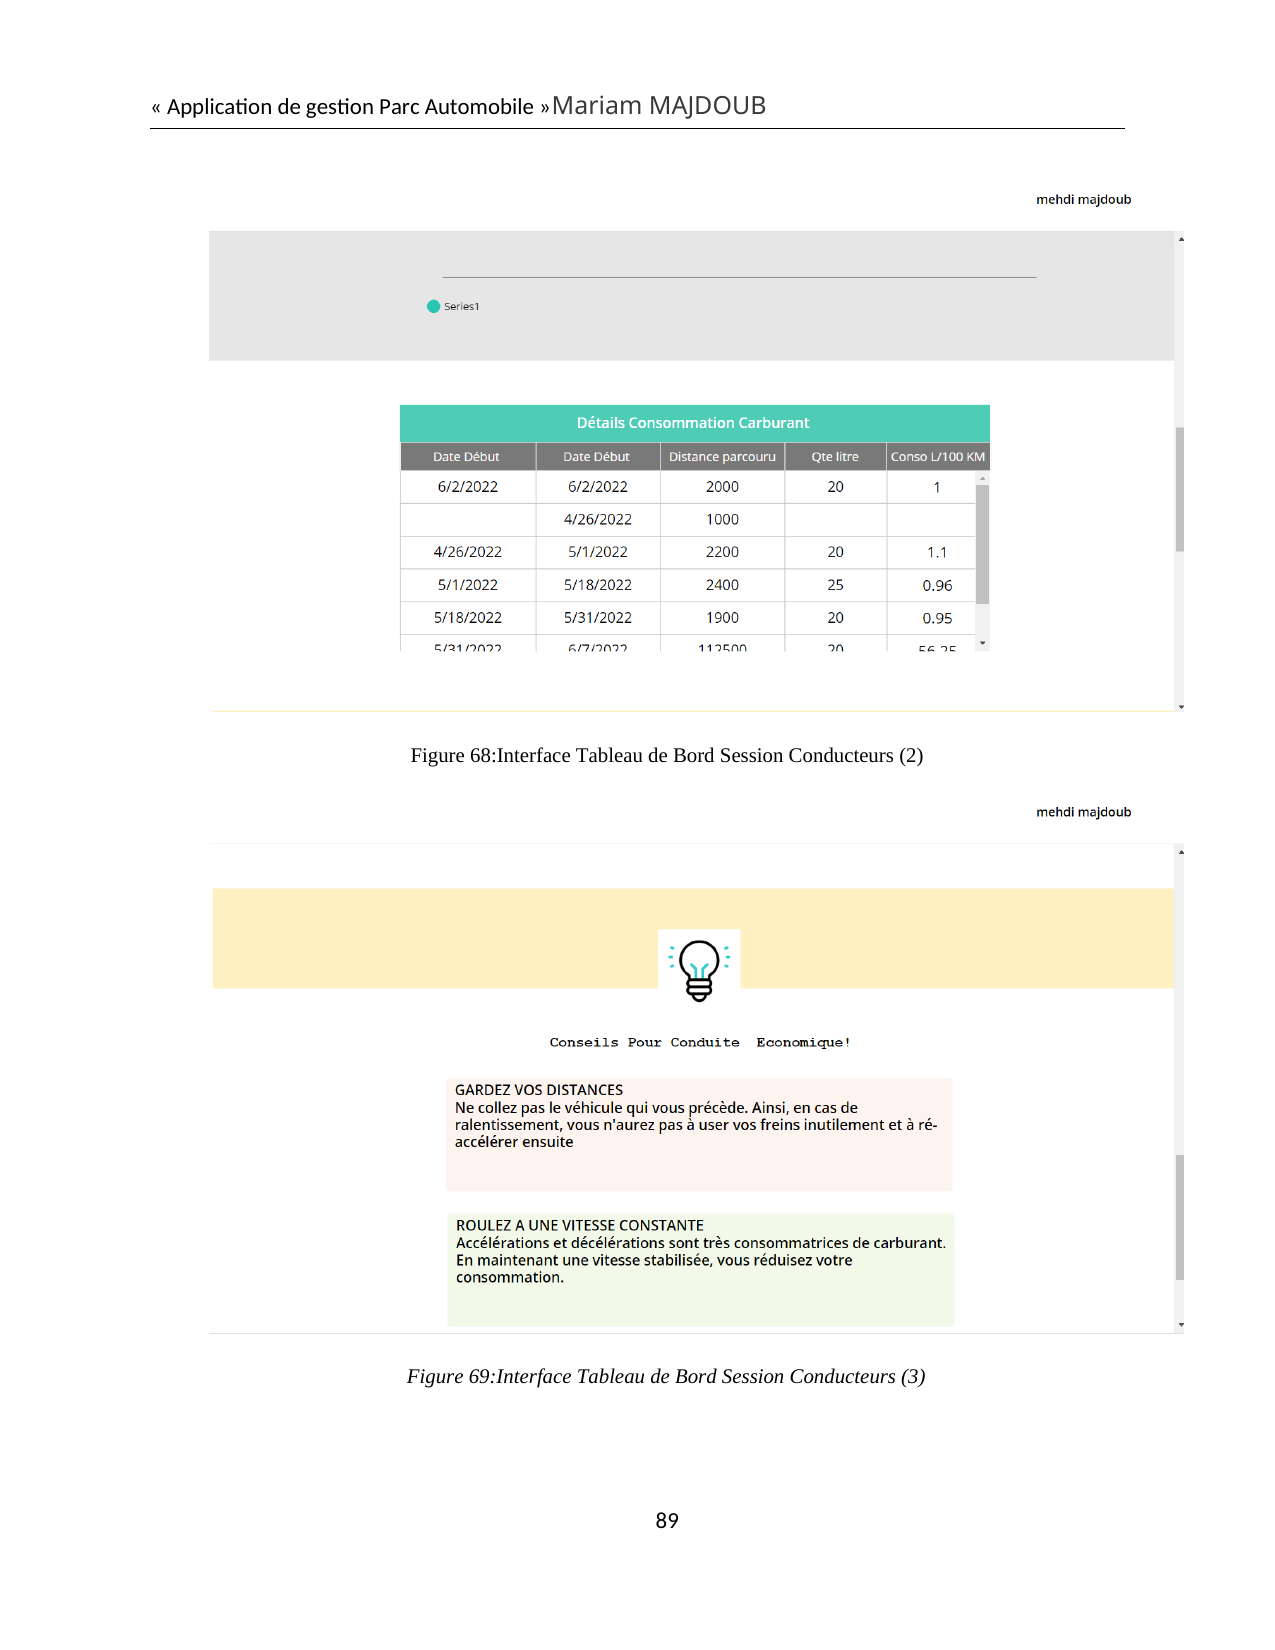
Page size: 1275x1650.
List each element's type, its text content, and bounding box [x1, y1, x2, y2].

text Figure 69:Interface Tableau de Bord Session Conducteurs (3) [150, 1364, 1125, 1388]
picture [209, 169, 1184, 712]
text Figure 68:Interface Tableau de Bord Session Conducteurs (2) [150, 742, 1125, 767]
picture [209, 787, 1184, 1334]
